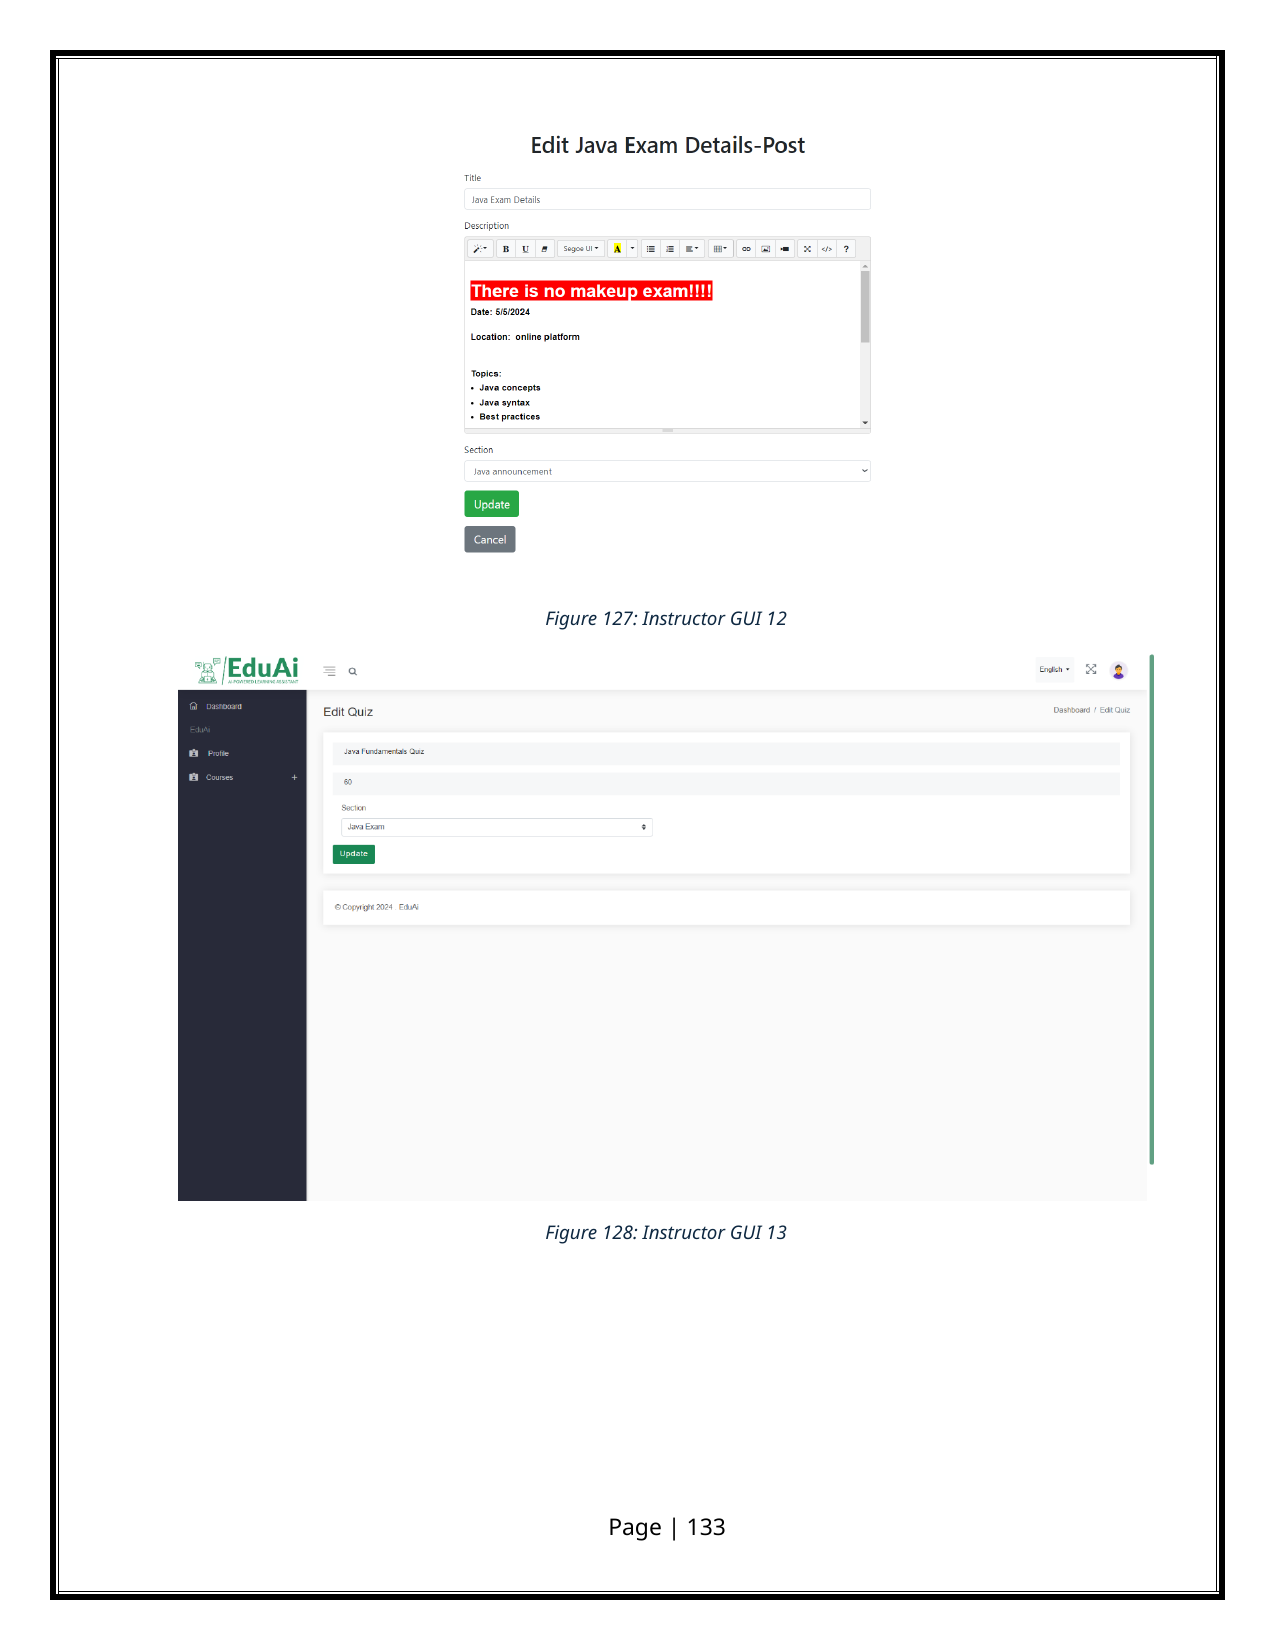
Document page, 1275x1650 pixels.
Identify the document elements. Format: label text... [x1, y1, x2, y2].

text Figure 127: Instructor GUI 12 [177, 605, 1157, 630]
text Figure 128: Instructor GUI 13 [177, 1220, 1157, 1245]
picture [178, 118, 1156, 586]
picture [178, 651, 1156, 1201]
